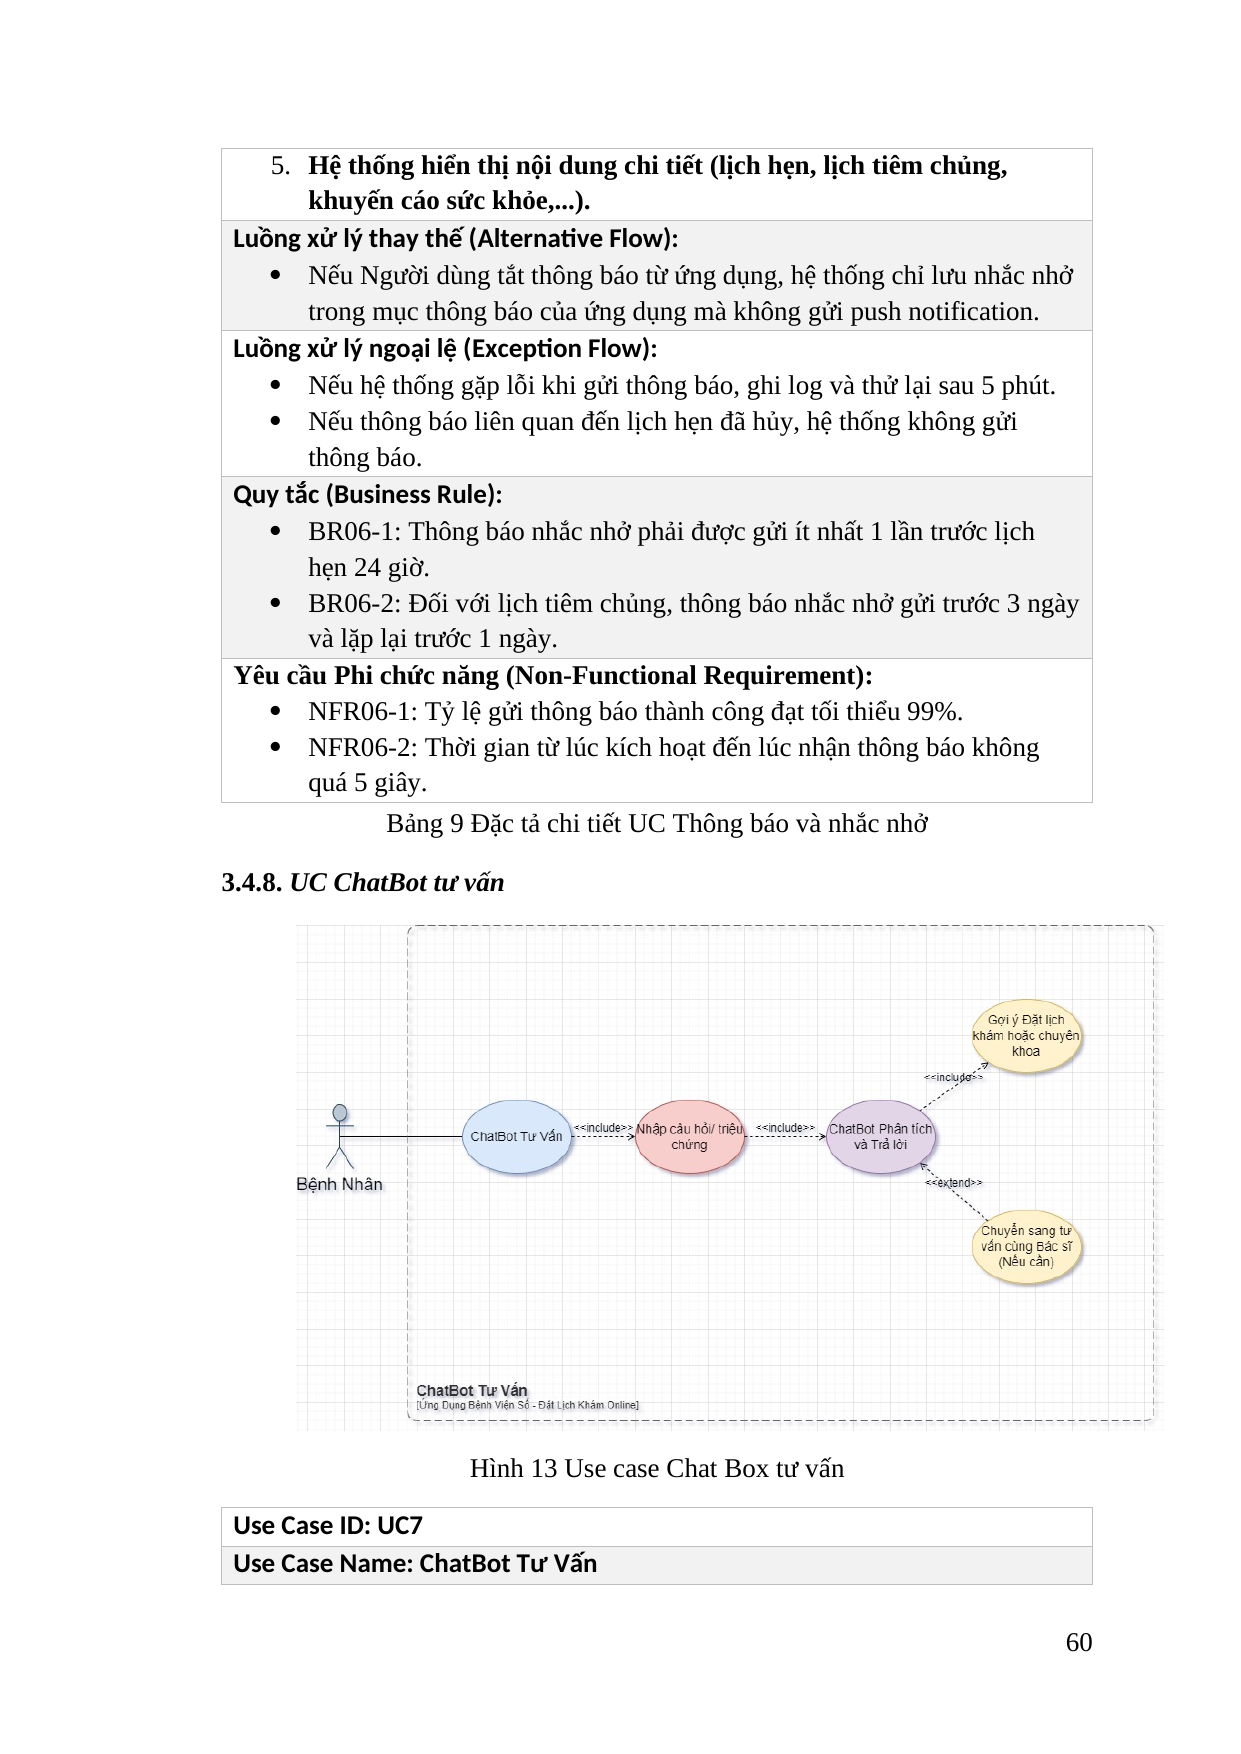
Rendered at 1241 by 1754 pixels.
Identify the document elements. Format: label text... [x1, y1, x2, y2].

table_cell Yêu cầu Phi chức năng (Non-Functional Requirement): NFR06-1: Tỷ lệ gửi thông báo thành công đạt tối thiểu 99%. NFR06-2: Thời gian từ lúc kích hoạt đến lúc nhận thông báo không quá 5 giây. [222, 659, 1092, 802]
subtitle UC ChatBot tư vấn [221, 866, 1092, 897]
picture [296, 925, 1164, 1431]
table_cell Use Case Name: ChatBot Tư Vấn [222, 1547, 1092, 1584]
table_header Use Case ID: UC7 [222, 1508, 1092, 1546]
table_cell Luồng xử lý thay thế (Alternative Flow): Nếu Người dùng tắt thông báo từ ứng dụng, hệ thống chỉ lưu nhắc nhở trong mục thông báo của ứng dụng mà không gửi push notification. [222, 221, 1092, 330]
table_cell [222, 149, 1092, 220]
table_cell Quy tắc (Business Rule): BR06-1: Thông báo nhắc nhở phải được gửi ít nhất 1 lần trước lịch hẹn 24 giờ. BR06-2: Đối với lịch tiêm chủng, thông báo nhắc nhở gửi trước 3 ngày và lặp lại trước 1 ngày. [222, 477, 1092, 658]
table_cell Luồng xử lý ngoại lệ (Exception Flow): Nếu hệ thống gặp lỗi khi gửi thông báo, ghi log và thử lại sau 5 phút. Nếu thông báo liên quan đến lịch hẹn đã hủy, hệ thống không gửi thông báo. [222, 331, 1092, 476]
